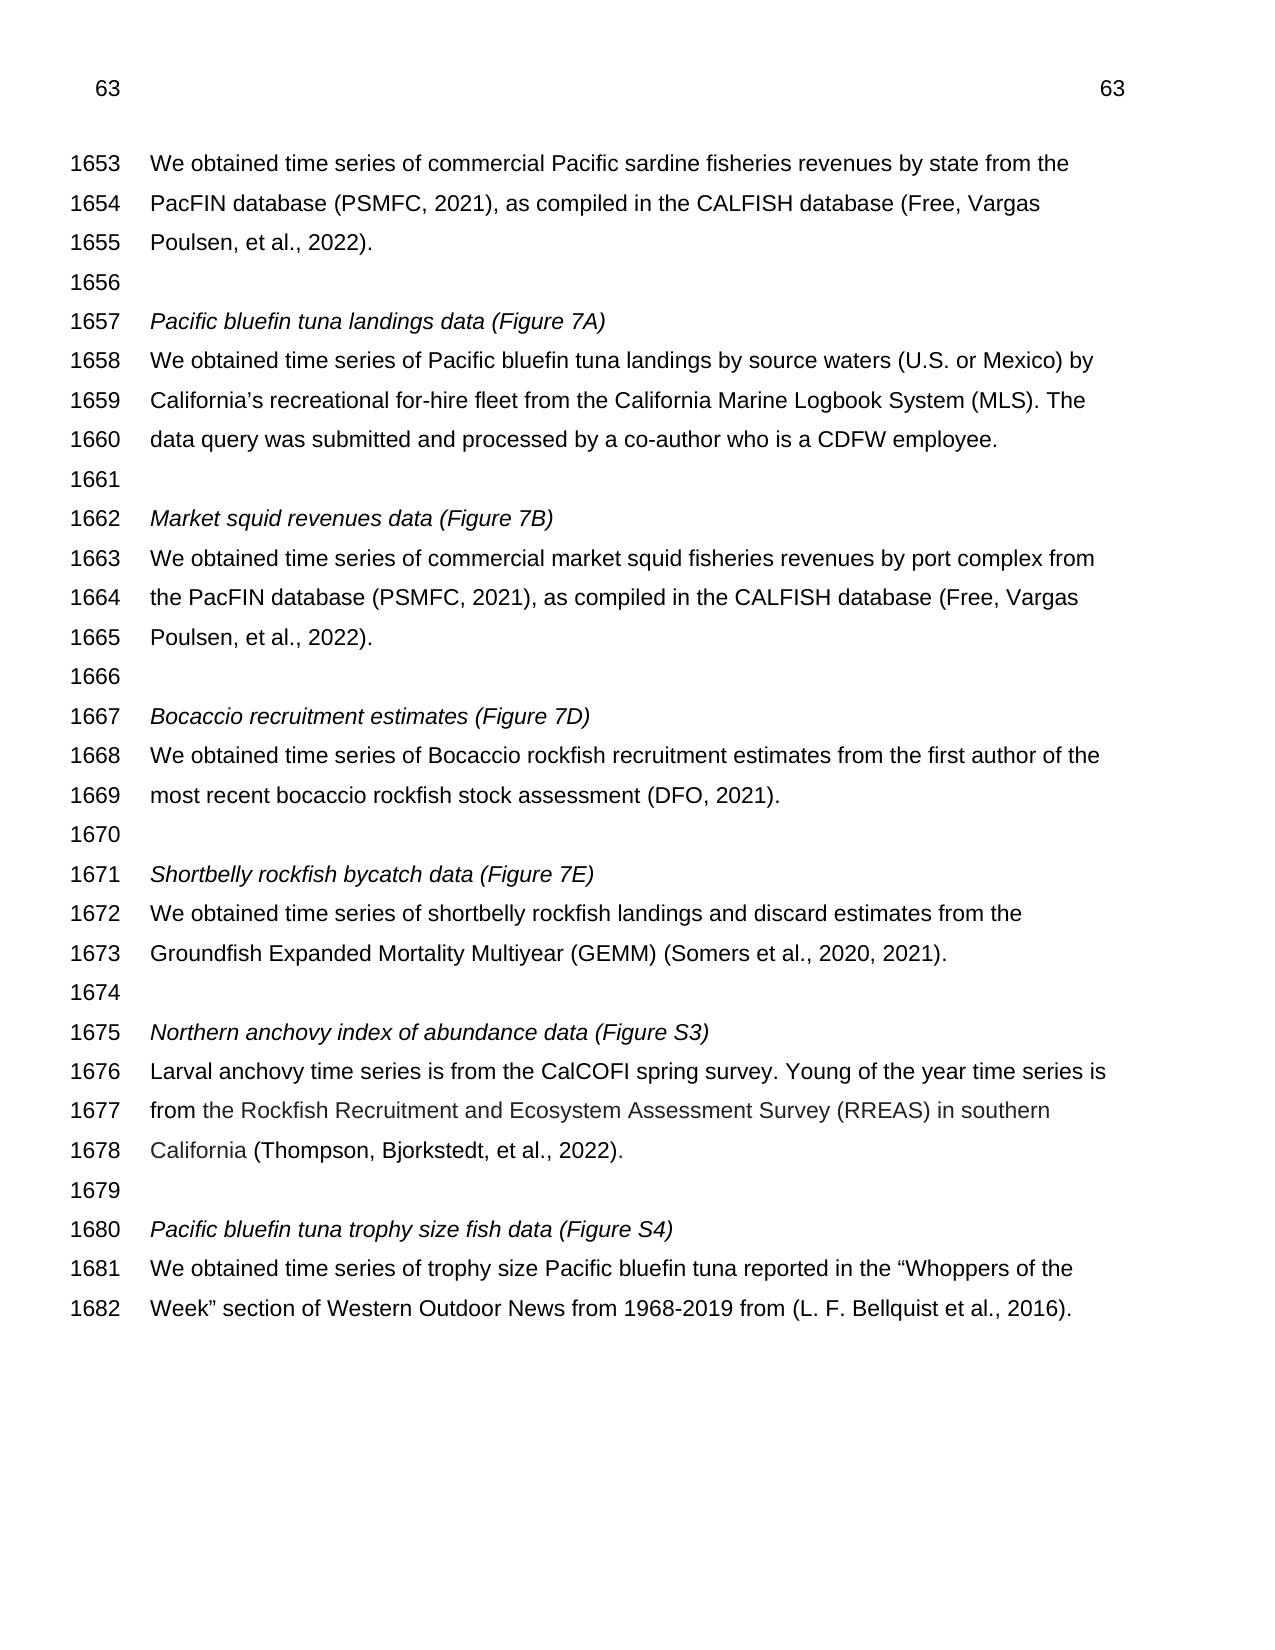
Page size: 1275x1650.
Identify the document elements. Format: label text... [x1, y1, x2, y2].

text Pacific bluefin tuna trophy size fish data (Figure S4) [150, 1216, 1125, 1242]
text We obtained time series of Pacific bluefin tuna landings by source waters (U.S. or Mexico) by California’s recreational for-hire fleet from the California Marine Logbook System (MLS). The data query was submitted and processed by a co-author who is a CDFW employee. [150, 347, 1125, 453]
text We obtained time series of Bocaccio rockfish recruitment estimates from the first author of the most recent bocaccio rockfish stock assessment (DFO, 2021). [150, 742, 1125, 808]
text We obtained time series of shortbelly rockfish landings and discard estimates from the Groundfish Expanded Mortality Multiyear (GEMM) (Somers et al., 2020, 2021). [150, 900, 1125, 966]
text We obtained time series of commercial market squid fisheries revenues by port complex from the PacFIN database (PSMFC, 2021), as compiled in the CALFISH database (Free, Vargas Poulsen, et al., 2022). [150, 545, 1125, 650]
text Shortbelly rockfish bycatch data (Figure 7E) [150, 861, 1125, 887]
text We obtained time series of trophy size Pacific bluefin tuna reported in the “Whoppers of the Week” section of Western Outdoor News from 1968-2019 from (L. F. Bellquist et al., 2016). [150, 1255, 1125, 1321]
text Bocaccio recruitment estimates (Figure 7D) [150, 703, 1125, 729]
text We obtained time series of commercial Pacific sardine fisheries revenues by state from the PacFIN database (PSMFC, 2021), as compiled in the CALFISH database (Free, Vargas Poulsen, et al., 2022). [150, 150, 1125, 255]
text Pacific bluefin tuna landings data (Figure 7A) [150, 308, 1125, 334]
text Northern anchovy index of abundance data (Figure S3) [150, 1018, 1125, 1045]
text Market squid revenues data (Figure 7B) [150, 505, 1125, 532]
text Larval anchovy time series is from the CalCOFI spring survey. Young of the year time series is from the Rockfish Recruitment and Ecosystem Assessment Survey (RREAS) in southern California (Thompson, Bjorkstedt, et al., 2022). [150, 1058, 1125, 1163]
